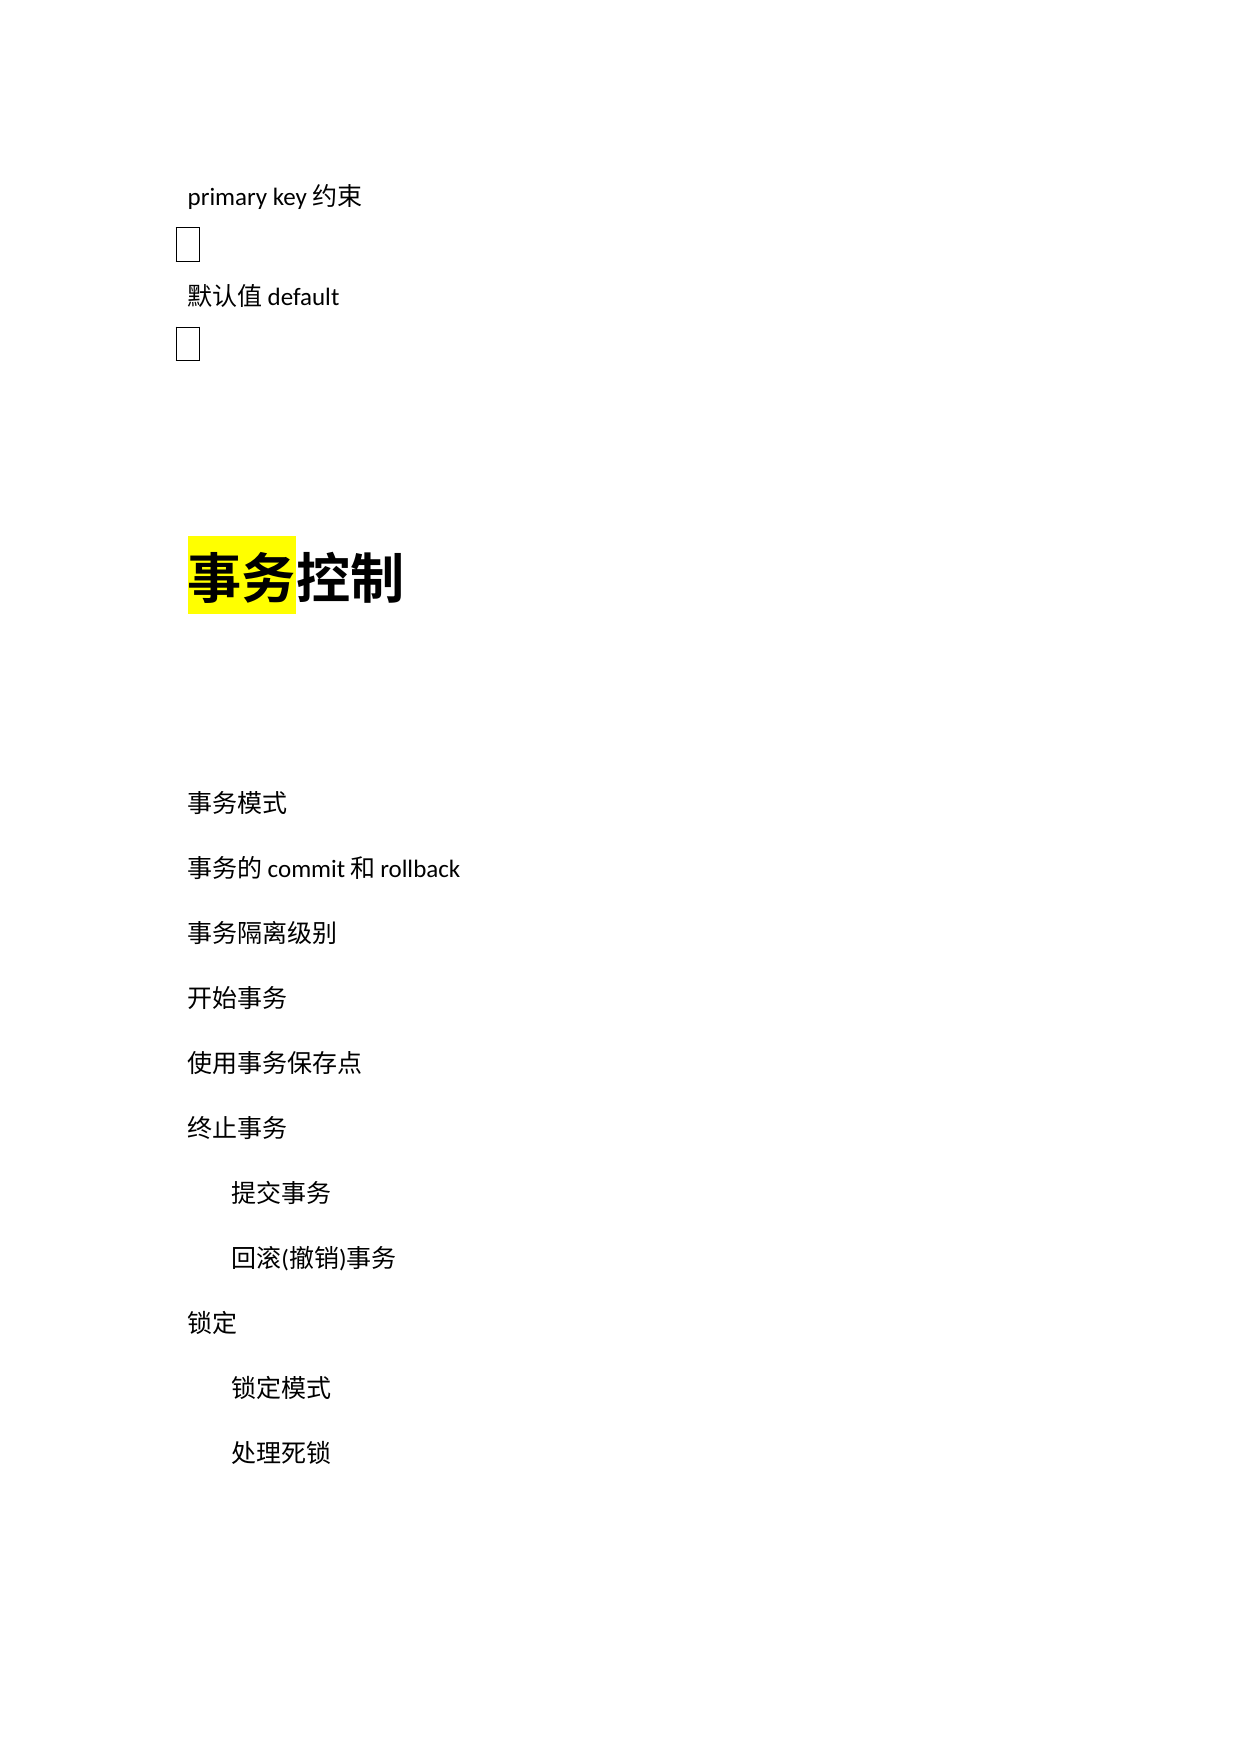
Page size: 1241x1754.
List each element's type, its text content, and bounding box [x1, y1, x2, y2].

text 终止事务 [187, 1094, 1053, 1159]
text 事务模式 [187, 769, 1053, 834]
text 提交事务 [187, 1159, 1053, 1224]
text primary key约束 [187, 162, 1053, 227]
text 事务隔离级别 [187, 899, 1053, 964]
text 开始事务 [187, 964, 1053, 1029]
subtitle 事务控制 [187, 527, 1053, 624]
table_header [177, 328, 199, 360]
text 使用事务保存点 [187, 1029, 1053, 1094]
text 事务的commit和rollback [187, 834, 1053, 899]
text 处理死锁 [187, 1419, 1053, 1484]
text 默认值default [187, 262, 1053, 327]
text 锁定模式 [187, 1354, 1053, 1419]
table_header [177, 228, 199, 261]
text 锁定 [187, 1289, 1053, 1354]
text 回滚(撤销)事务 [187, 1224, 1053, 1289]
